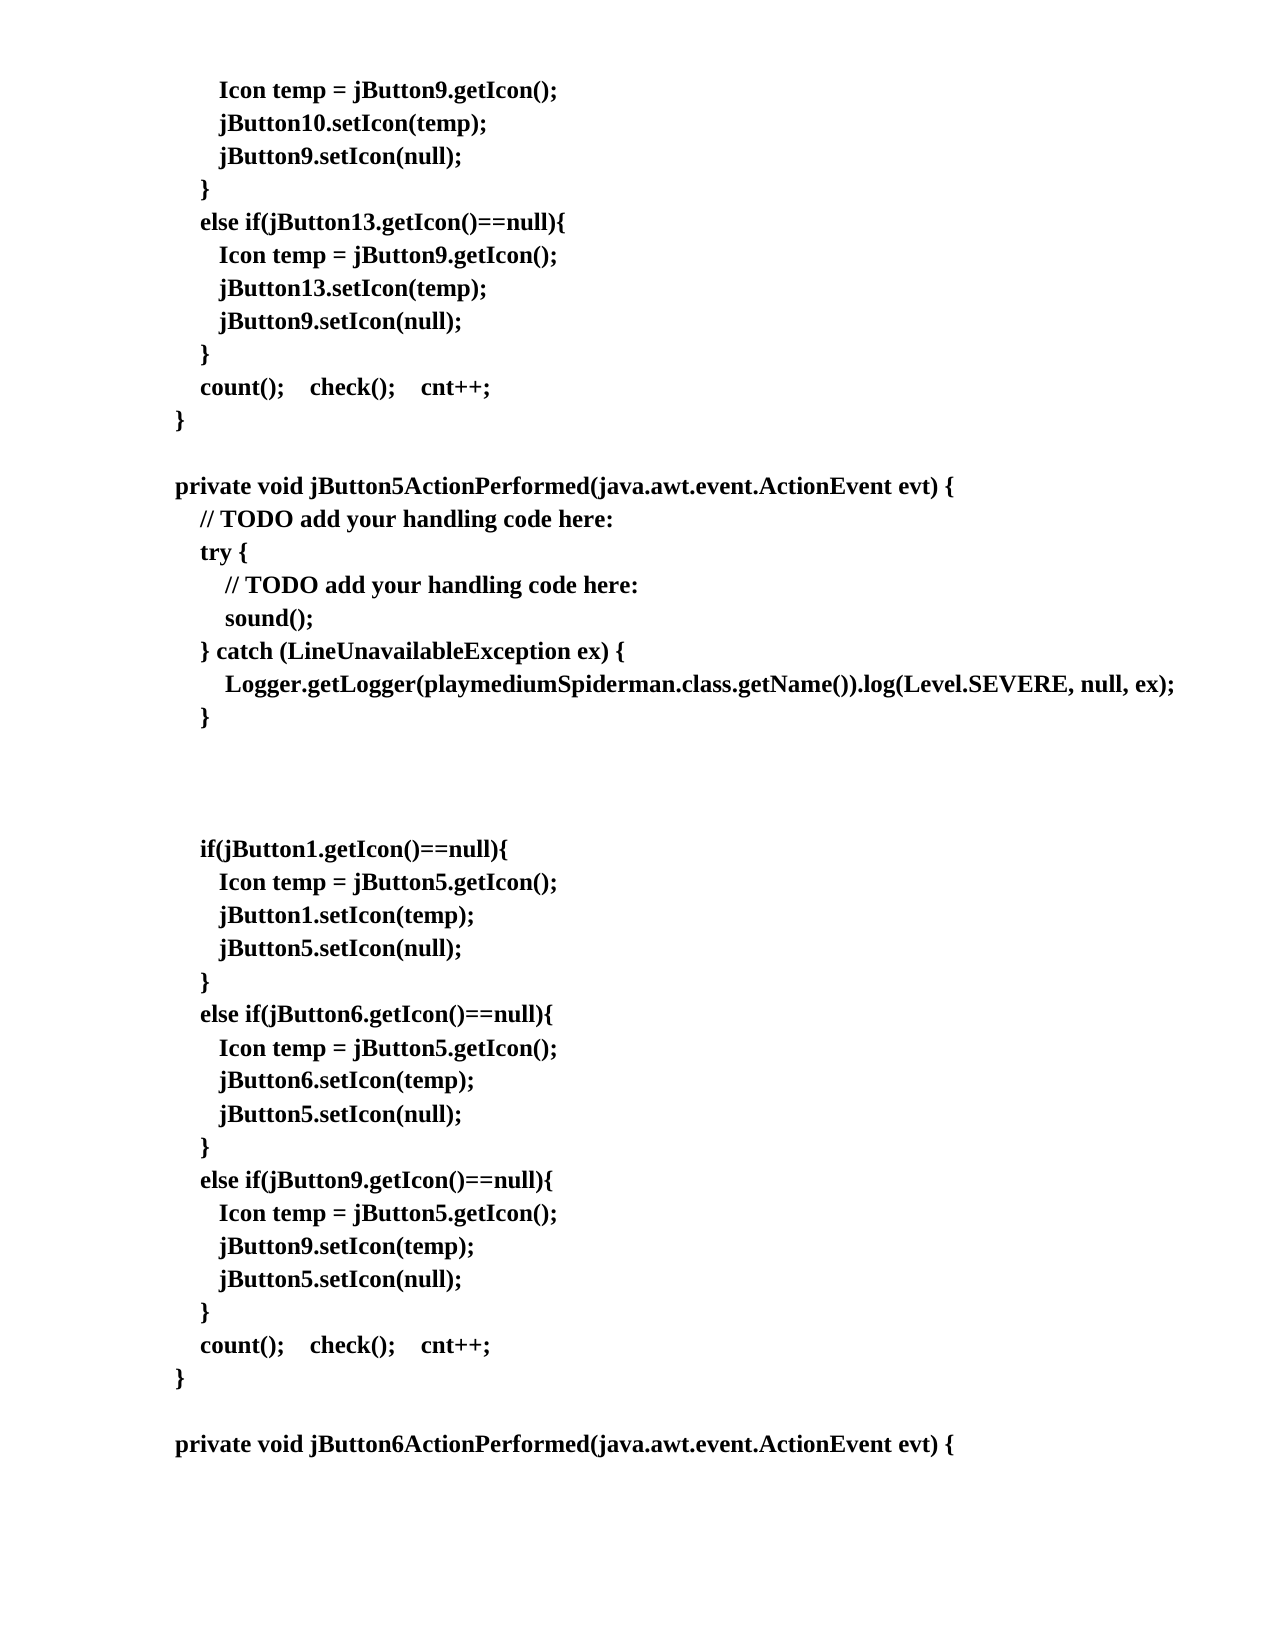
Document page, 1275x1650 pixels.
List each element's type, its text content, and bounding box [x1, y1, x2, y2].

text } [150, 1132, 1200, 1160]
text jButton6.setIcon(temp); [150, 1066, 1200, 1094]
text Icon temp = jButton5.getIcon(); [150, 1198, 1200, 1226]
text // TODO add your handling code here: [150, 504, 1200, 533]
text jButton10.setIcon(temp); [150, 108, 1200, 137]
text sound(); [150, 603, 1200, 632]
text } [150, 405, 1200, 434]
text } [150, 339, 1200, 368]
text private void jButton6ActionPerformed(java.awt.event.ActionEvent evt) { [150, 1429, 1200, 1458]
text jButton1.setIcon(temp); [150, 901, 1200, 929]
text private void jButton5ActionPerformed(java.awt.event.ActionEvent evt) { [150, 471, 1200, 500]
text jButton9.setIcon(null); [150, 306, 1200, 335]
text Icon temp = jButton9.getIcon(); [150, 75, 1200, 104]
text jButton9.setIcon(null); [150, 141, 1200, 170]
text } [150, 1363, 1200, 1392]
text try { [150, 537, 1200, 566]
text else if(jButton13.getIcon()==null){ [150, 207, 1200, 236]
text count(); check(); cnt++; [150, 1330, 1200, 1358]
text jButton5.setIcon(null); [150, 1099, 1200, 1127]
text Logger.getLogger(playmediumSpiderman.class.getName()).log(Level.SEVERE, null, ex); [150, 669, 1200, 698]
text Icon temp = jButton5.getIcon(); [150, 1033, 1200, 1061]
text jButton13.setIcon(temp); [150, 273, 1200, 302]
text jButton5.setIcon(null); [150, 1264, 1200, 1292]
text jButton5.setIcon(null); [150, 933, 1200, 962]
text if(jButton1.getIcon()==null){ [150, 834, 1200, 863]
text } [150, 702, 1200, 731]
text } catch (LineUnavailableException ex) { [150, 636, 1200, 665]
text } [150, 1297, 1200, 1326]
text } [150, 174, 1200, 203]
text else if(jButton9.getIcon()==null){ [150, 1165, 1200, 1193]
text } [150, 967, 1200, 995]
text Icon temp = jButton9.getIcon(); [150, 240, 1200, 269]
text // TODO add your handling code here: [150, 570, 1200, 599]
text jButton9.setIcon(temp); [150, 1231, 1200, 1259]
text count(); check(); cnt++; [150, 372, 1200, 401]
text Icon temp = jButton5.getIcon(); [150, 867, 1200, 896]
text else if(jButton6.getIcon()==null){ [150, 999, 1200, 1028]
